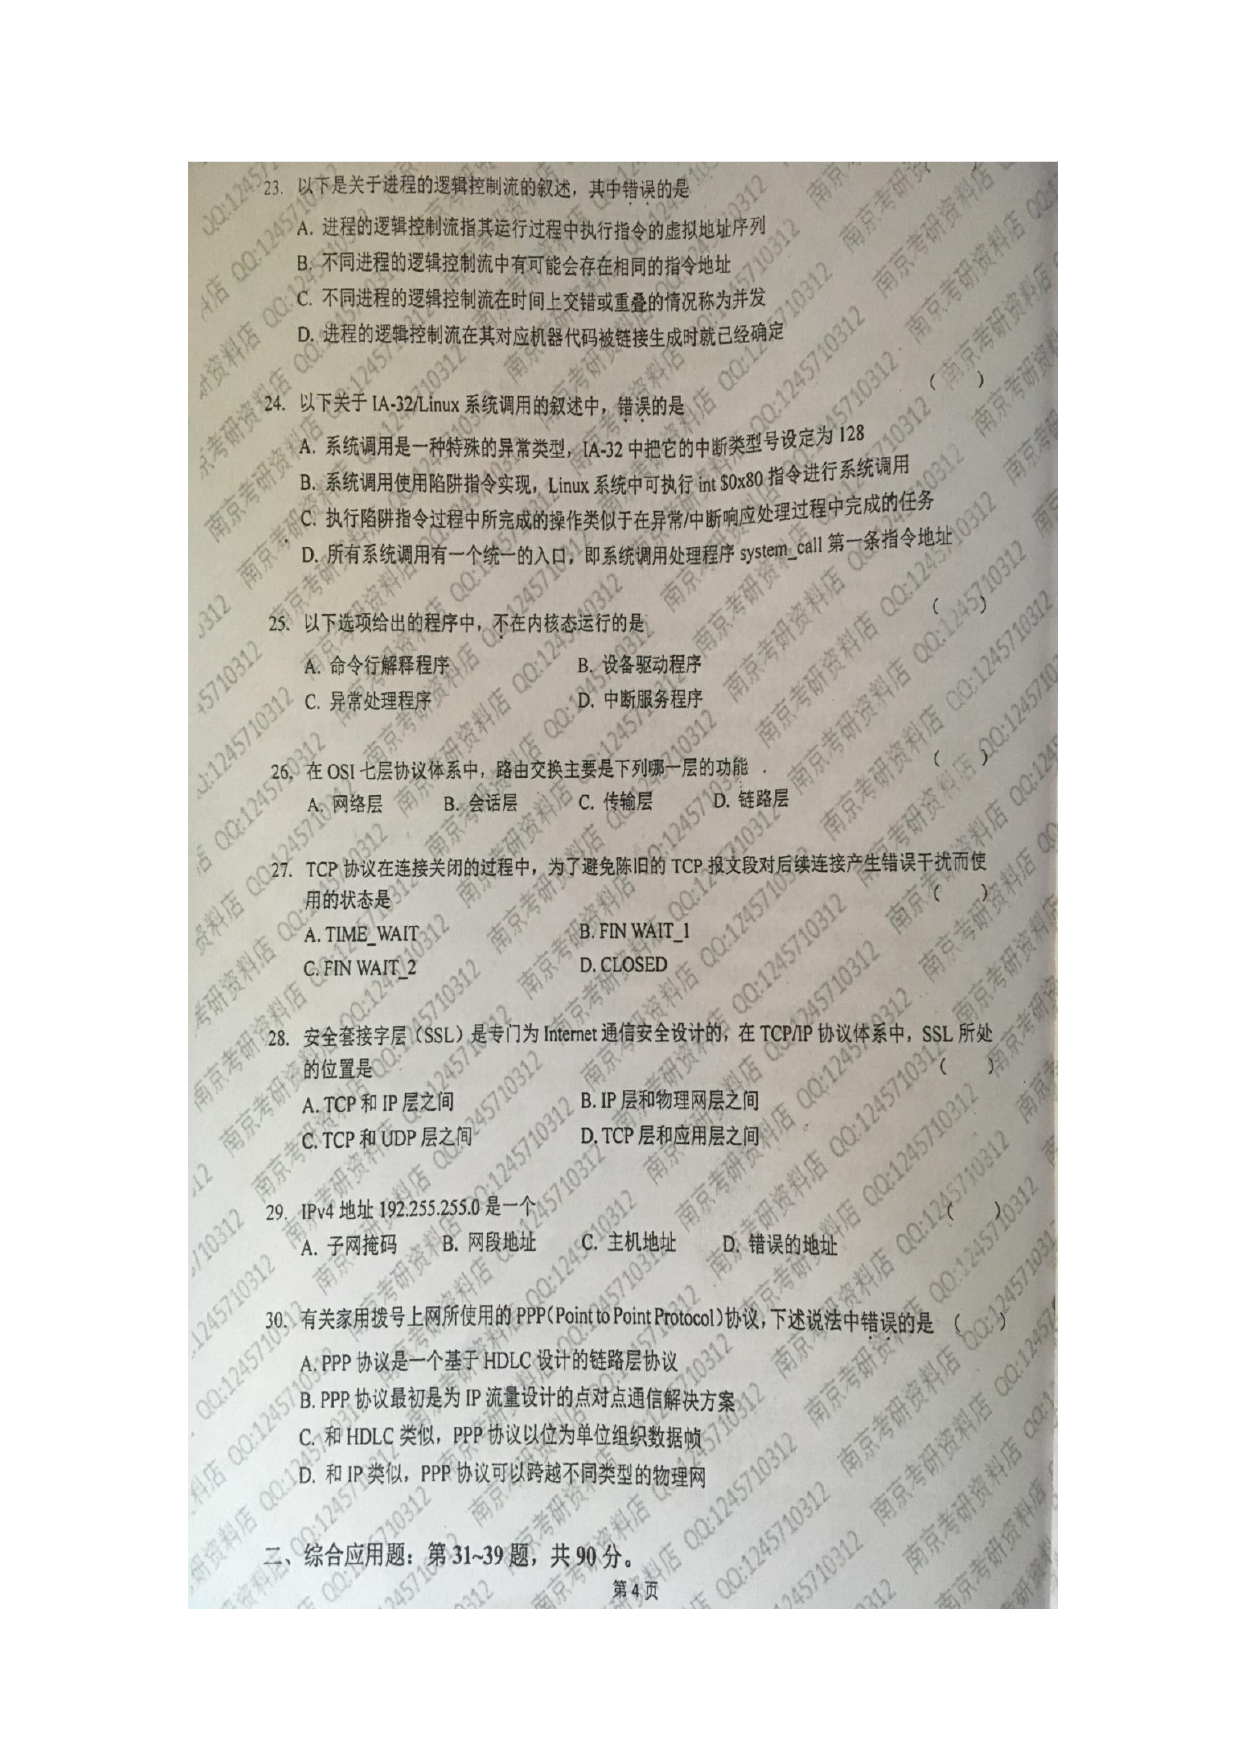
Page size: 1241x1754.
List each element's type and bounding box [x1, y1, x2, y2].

picture [189, 163, 1057, 1609]
